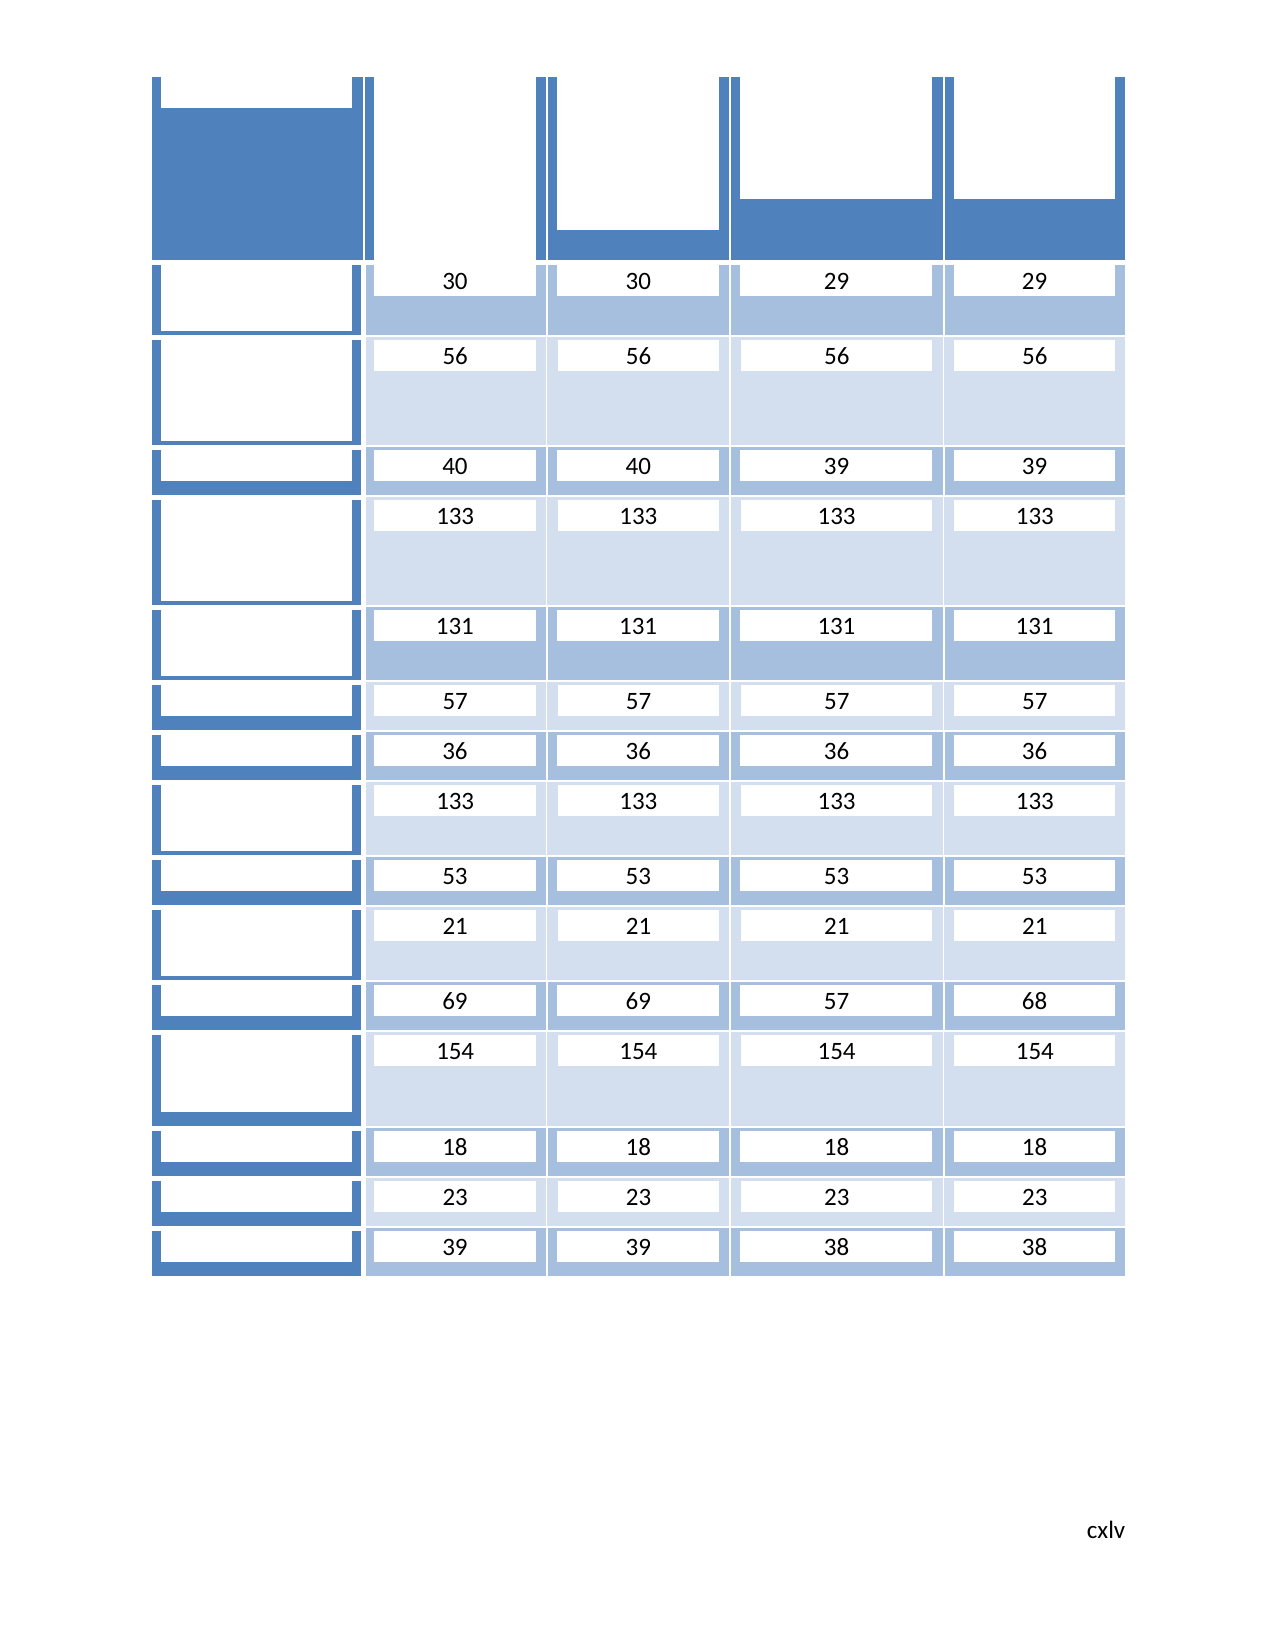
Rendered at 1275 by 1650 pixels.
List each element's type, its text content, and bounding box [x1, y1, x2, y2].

table_cell 57 [731, 982, 943, 1030]
table_cell 133 [731, 497, 943, 605]
table_header Number of component images in test dataset [945, 77, 1125, 260]
table_cell Tantalum capacitor [152, 265, 361, 335]
table_cell 18 [731, 1128, 943, 1176]
table_cell 30 [366, 265, 546, 335]
table_cell 18 [945, 1128, 1125, 1176]
table_header [152, 77, 363, 260]
table_cell 21 [731, 907, 943, 980]
table_cell 57 [944, 682, 1125, 730]
table_cell 131 [366, 607, 546, 680]
table_cell 57 [547, 682, 729, 730]
table_cell 56 [366, 337, 546, 445]
table_cell 133 [731, 782, 943, 855]
table_cell 56 [547, 337, 729, 445]
table_cell SOIC-8 [152, 860, 361, 905]
table_cell 56 [731, 337, 943, 445]
table_cell 53 [366, 857, 546, 905]
table_cell 154 [366, 1032, 546, 1126]
table_cell 23 [731, 1178, 943, 1226]
table_cell SMD Aluminum electrolytic capacitor [152, 340, 361, 445]
table_cell 29 [945, 265, 1125, 335]
table_cell SMD Resistor 0806 [152, 1035, 361, 1126]
table_cell 18 [366, 1128, 546, 1176]
table_cell 133 [547, 782, 729, 855]
table_cell Ceramic capacitor 1210 [152, 910, 361, 980]
table_cell QFP100 [152, 450, 361, 495]
table_cell 40 [548, 447, 729, 495]
table_cell SOT223-3 [152, 985, 361, 1030]
table_cell 39 [548, 1228, 729, 1276]
table_cell 154 [547, 1032, 729, 1126]
table_cell 133 [547, 497, 729, 605]
table_cell 21 [366, 907, 546, 980]
table_cell SMD Resistor Network array 1206, 4 Resistors [152, 500, 361, 605]
table_cell DIP14 [152, 685, 361, 730]
table_cell 40 [366, 447, 546, 495]
table_cell 68 [945, 982, 1125, 1030]
table_cell 38 [731, 1228, 943, 1276]
table_cell 131 [945, 607, 1125, 680]
table_cell 69 [366, 982, 546, 1030]
table_cell 21 [547, 907, 729, 980]
table_cell 53 [731, 857, 943, 905]
table_cell 23 [547, 1178, 729, 1226]
table_cell 53 [945, 857, 1125, 905]
table_cell 131 [548, 607, 729, 680]
table_cell PCI connector [152, 1231, 361, 1276]
table_cell 154 [731, 1032, 943, 1126]
table_cell 36 [366, 732, 546, 780]
table_cell TO263 [152, 1131, 361, 1176]
table_cell 131 [731, 607, 943, 680]
table_cell 133 [366, 782, 546, 855]
table_cell 133 [944, 497, 1125, 605]
table_cell SMD Resistor 1206 [152, 785, 361, 855]
table_cell 29 [731, 265, 943, 335]
table_cell DIP16 [152, 735, 361, 780]
table_cell Quartz HC-49/S [152, 1181, 361, 1226]
table_cell 18 [548, 1128, 729, 1176]
table_cell 69 [548, 982, 729, 1030]
table_header Number of component images in training dataset [548, 77, 729, 260]
table_cell 23 [944, 1178, 1125, 1226]
table_cell 36 [945, 732, 1125, 780]
table_cell 36 [731, 732, 943, 780]
table_cell 30 [548, 265, 729, 335]
table_cell 39 [366, 1228, 546, 1276]
table_cell 57 [731, 682, 943, 730]
table_cell 38 [945, 1228, 1125, 1276]
table_cell 133 [944, 782, 1125, 855]
table_cell 36 [548, 732, 729, 780]
table_cell 56 [944, 337, 1125, 445]
table_cell 154 [944, 1032, 1125, 1126]
table_header Number of non-component images in test dataset [731, 77, 943, 260]
table_cell 23 [366, 1178, 546, 1226]
table_cell 39 [945, 447, 1125, 495]
table_cell 133 [366, 497, 546, 605]
table_cell 39 [731, 447, 943, 495]
table_cell 53 [548, 857, 729, 905]
table_cell 57 [366, 682, 546, 730]
table_cell SMD Transistor SOT23-3 [152, 610, 361, 680]
table_cell 21 [944, 907, 1125, 980]
